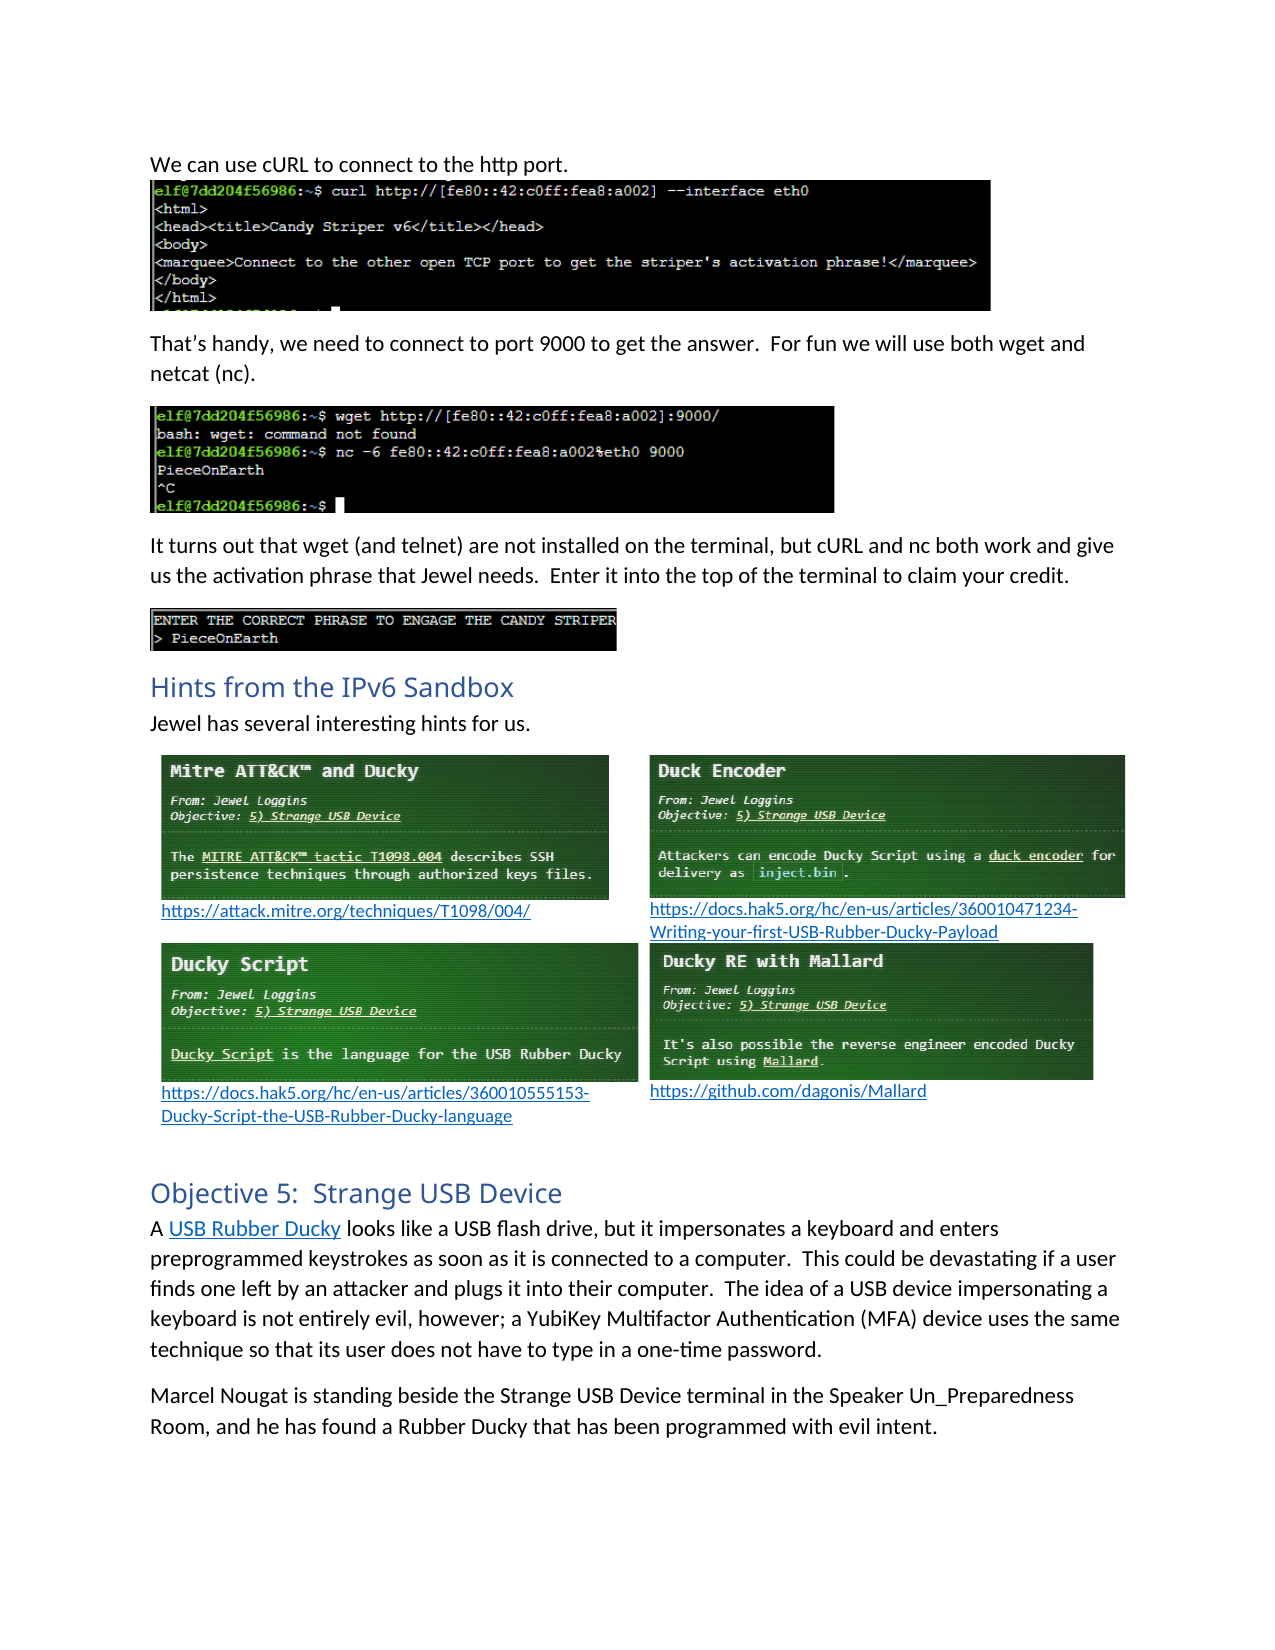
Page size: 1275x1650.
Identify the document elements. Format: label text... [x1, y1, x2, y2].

text That’s handy, we need to connect to port 9000 to get the answer. For fun we will use both wget and netcat (nc). [150, 329, 1125, 388]
subtitle Hints from the IPv6 Sandbox [150, 669, 1125, 706]
picture [649, 755, 1125, 898]
picture [150, 406, 835, 513]
table_header https://attack.mitre.org/techniques/T1098/004/ [150, 756, 638, 943]
table_header https://docs.hak5.org/hc/en-us/articles/360010471234-Writing-your-first-USB-Rubber-Ducky-Payload [638, 756, 1125, 943]
text It turns out that wget (and telnet) are not installed on the terminal, but cURL and nc both work and give us the activation phrase that Jewel needs. Enter it into the top of the terminal to claim your credit. [150, 531, 1125, 589]
picture [649, 943, 1094, 1080]
table_cell https://github.com/dagonis/Mallard [638, 943, 1125, 1127]
text Marcel Nougat is standing beside the Strange USB Device terminal in the Speaker Un_Preparedness Room, and he has found a Rubber Ducky that has been programmed with evil intent. [150, 1382, 1125, 1440]
text A USB Rubber Ducky looks like a USB flash drive, but it impersonates a keyboard and enters preprogrammed keystrokes as soon as it is connected to a computer. This could be devastating if a user finds one left by an attacker and plugs it into their computer. The idea of a USB device impersonating a keyboard is not entirely evil, however; a YubiKey Multifactor Authentication (MFA) device uses the same technique so that its user does not have to type in a one-time password. [150, 1214, 1125, 1363]
text Jewel has several interesting hints for us. [150, 709, 1125, 737]
subtitle Objective 5: Strange USB Device [150, 1174, 1125, 1211]
picture [161, 755, 609, 900]
table_cell https://docs.hak5.org/hc/en-us/articles/360010555153-Ducky-Script-the-USB-Rubber-Ducky-language [150, 943, 638, 1127]
picture [150, 180, 991, 311]
picture [161, 943, 639, 1082]
picture [150, 608, 617, 651]
